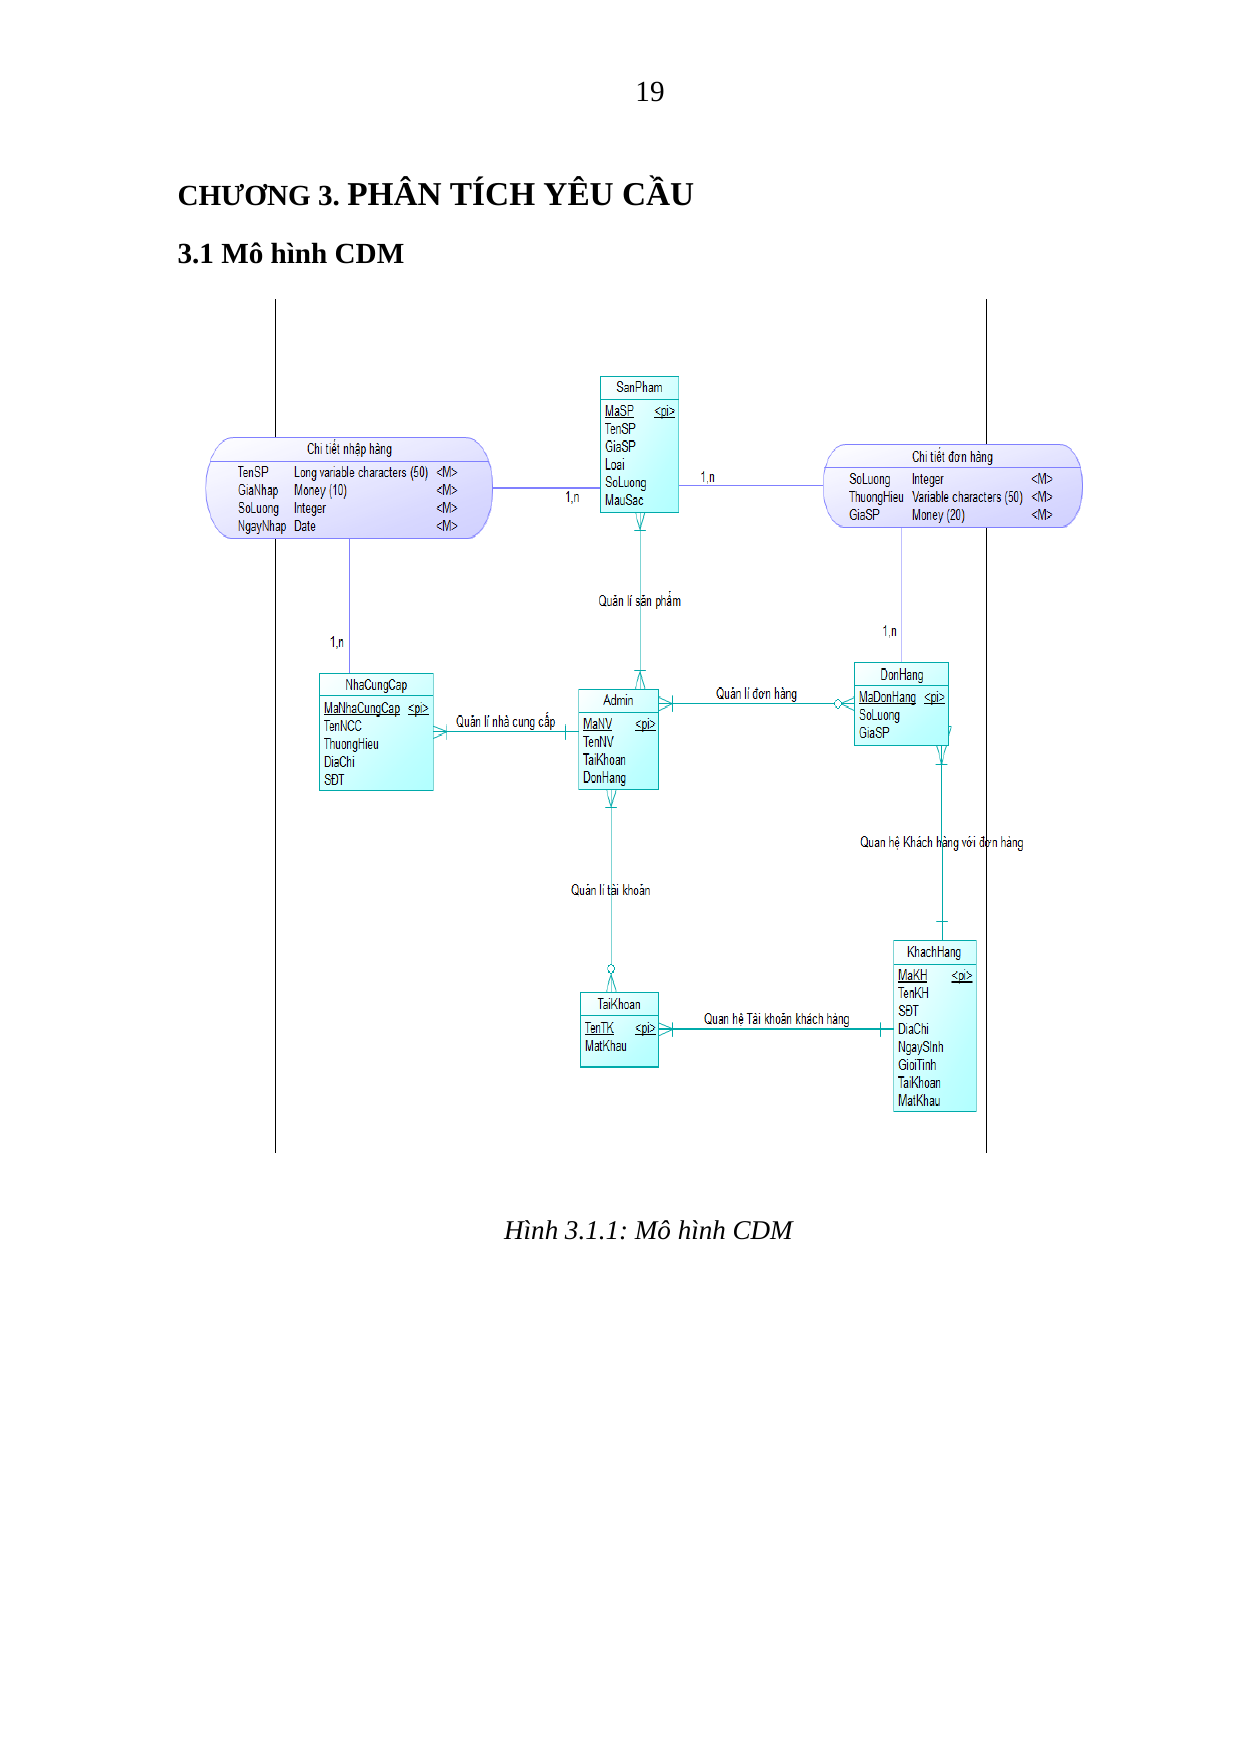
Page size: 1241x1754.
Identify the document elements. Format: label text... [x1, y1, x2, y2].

picture [177, 299, 1163, 1153]
text Hình 3.1.1: Mô hình CDM [177, 1214, 1122, 1246]
subtitle PHÂN TÍCH YÊU CẦU [177, 174, 1122, 213]
subtitle Mô hình CDM [177, 237, 1122, 270]
